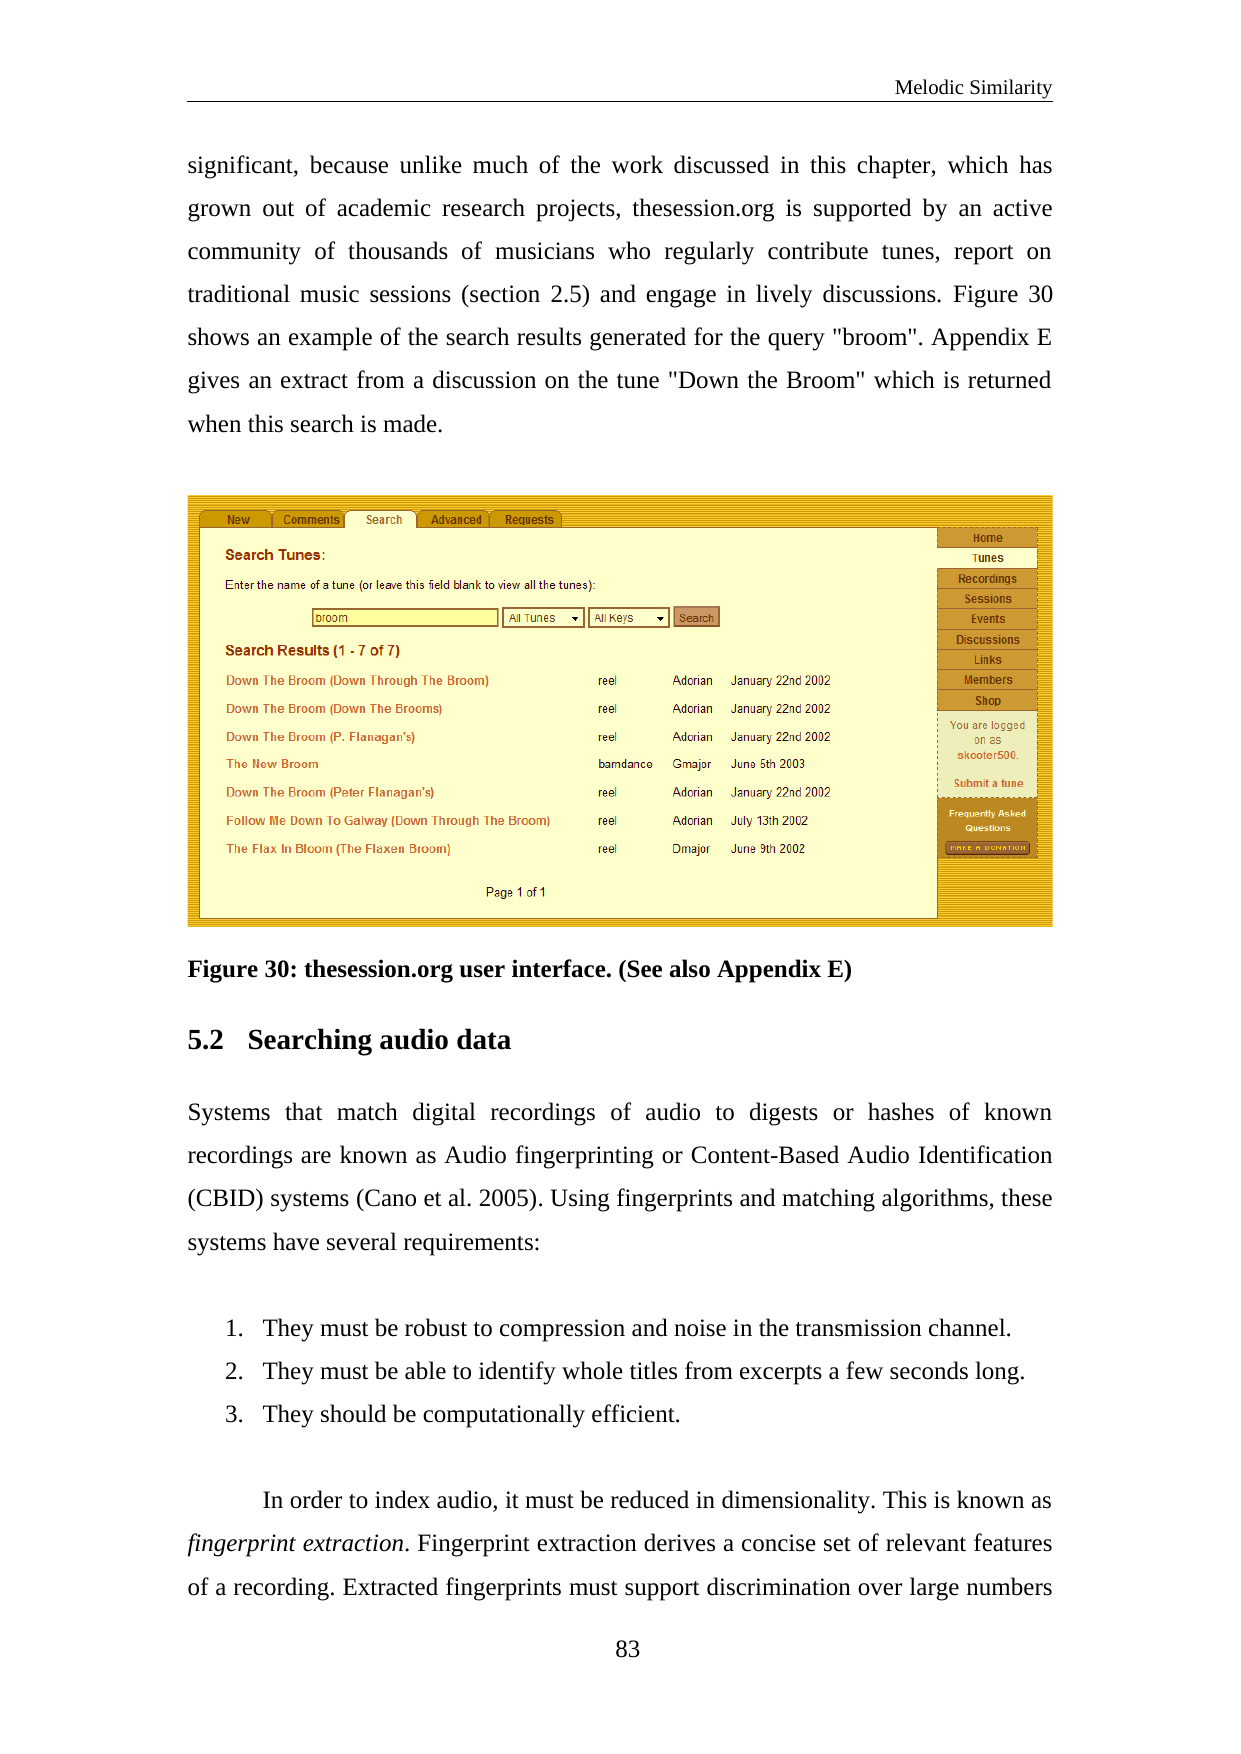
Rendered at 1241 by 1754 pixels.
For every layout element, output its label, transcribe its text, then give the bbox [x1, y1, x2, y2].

picture [187, 495, 1053, 927]
list They must be robust to compression and noise in the transmission channel. [225, 1313, 1053, 1342]
text Systems that match digital recordings of audio to digests or hashes of known recordings are known as Audio fingerprinting or Content-Based Audio Identification (CBID) systems (Cano et al. 2005). Using fingerprints and matching algorithms, these systems have several requirements: [187, 1097, 1053, 1255]
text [187, 150, 1053, 437]
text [187, 1485, 1053, 1600]
list They must be able to identify whole titles from excerpts a few seconds long. [225, 1356, 1053, 1385]
subtitle Searching audio data [187, 1022, 1053, 1055]
list They should be computationally efficient. [225, 1399, 1053, 1428]
